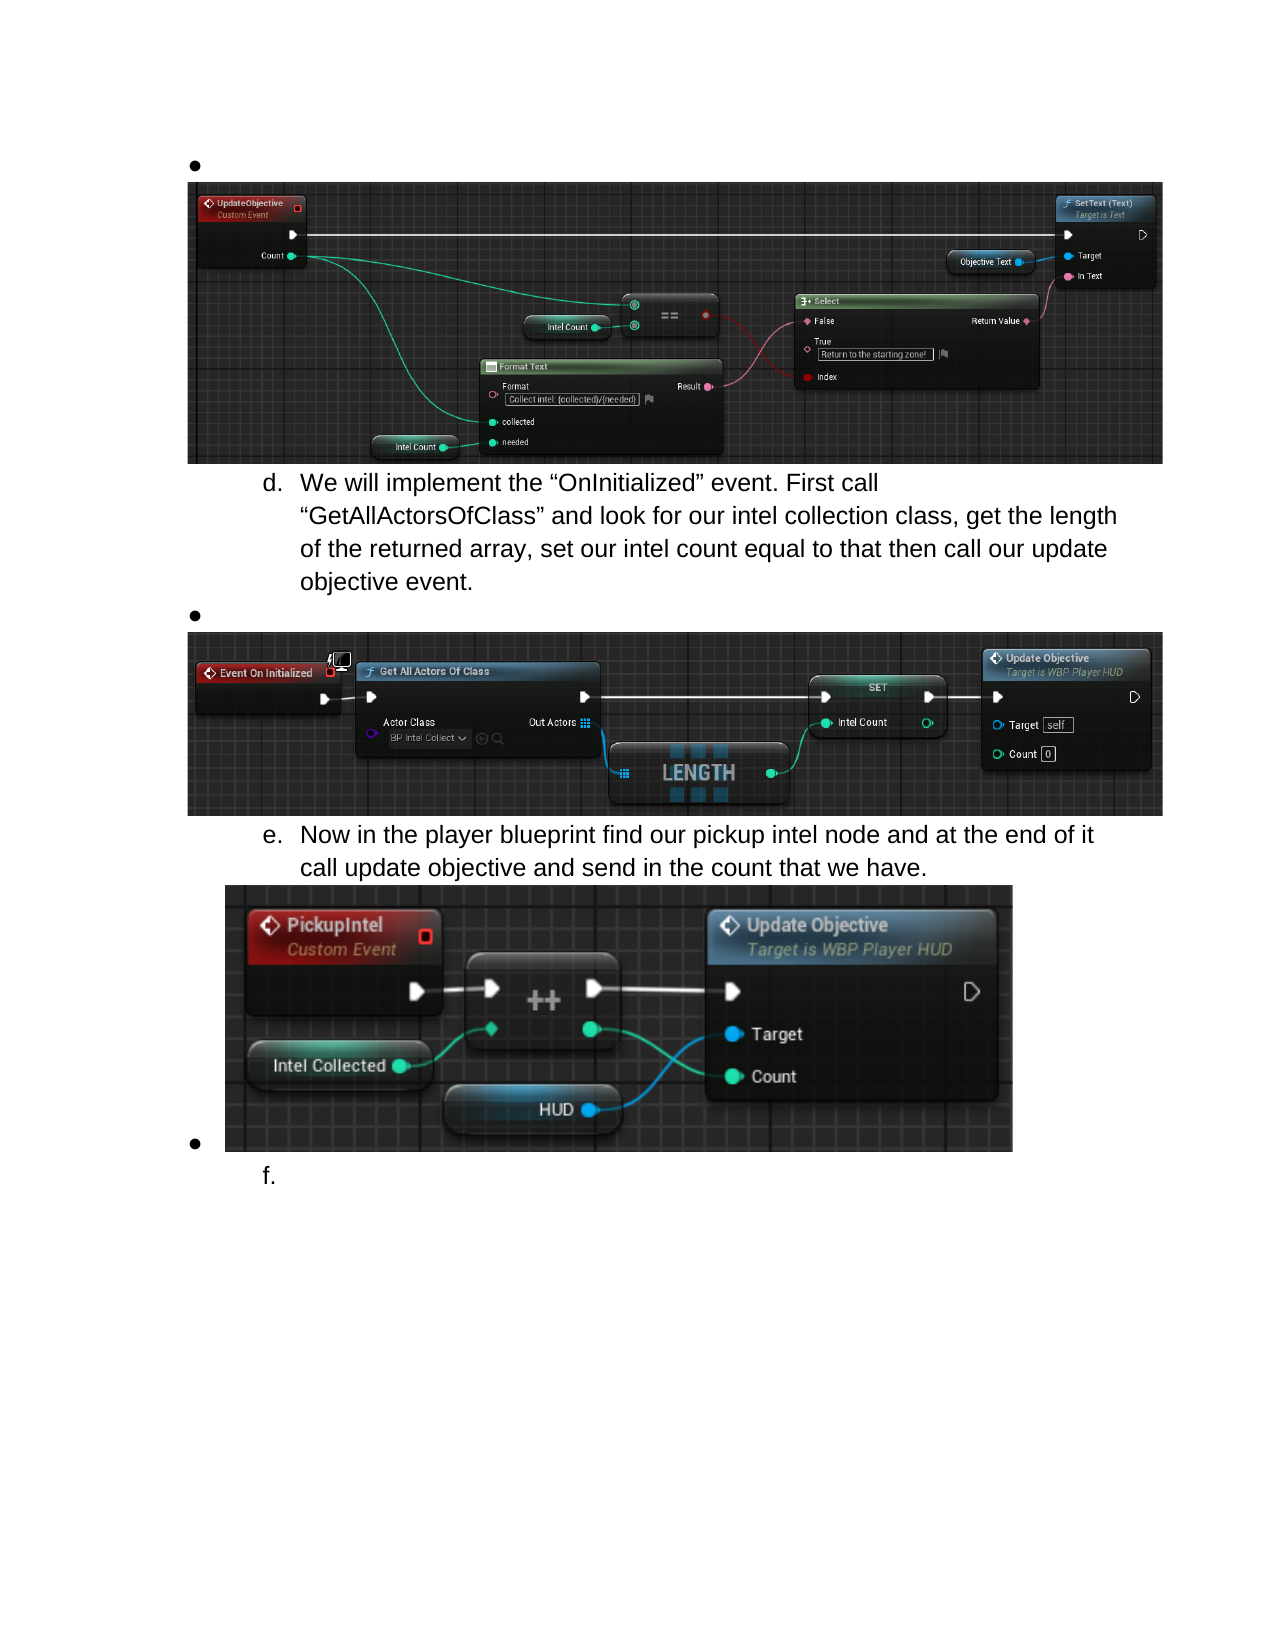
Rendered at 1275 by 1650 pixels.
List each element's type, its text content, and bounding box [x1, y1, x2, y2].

picture [187, 182, 1163, 464]
list Now in the player blueprint find our pickup intel node and at the end of it call update objective and send in the count that we have. [262, 819, 1125, 881]
list We will implement the “OnInitialized” event. First call “GetAllActorsOfClass” and look for our intel collection class, get the length of the returned array, set our intel count equal to that then call our update objective event. [262, 468, 1125, 596]
picture [225, 885, 1013, 1152]
picture [187, 632, 1163, 816]
